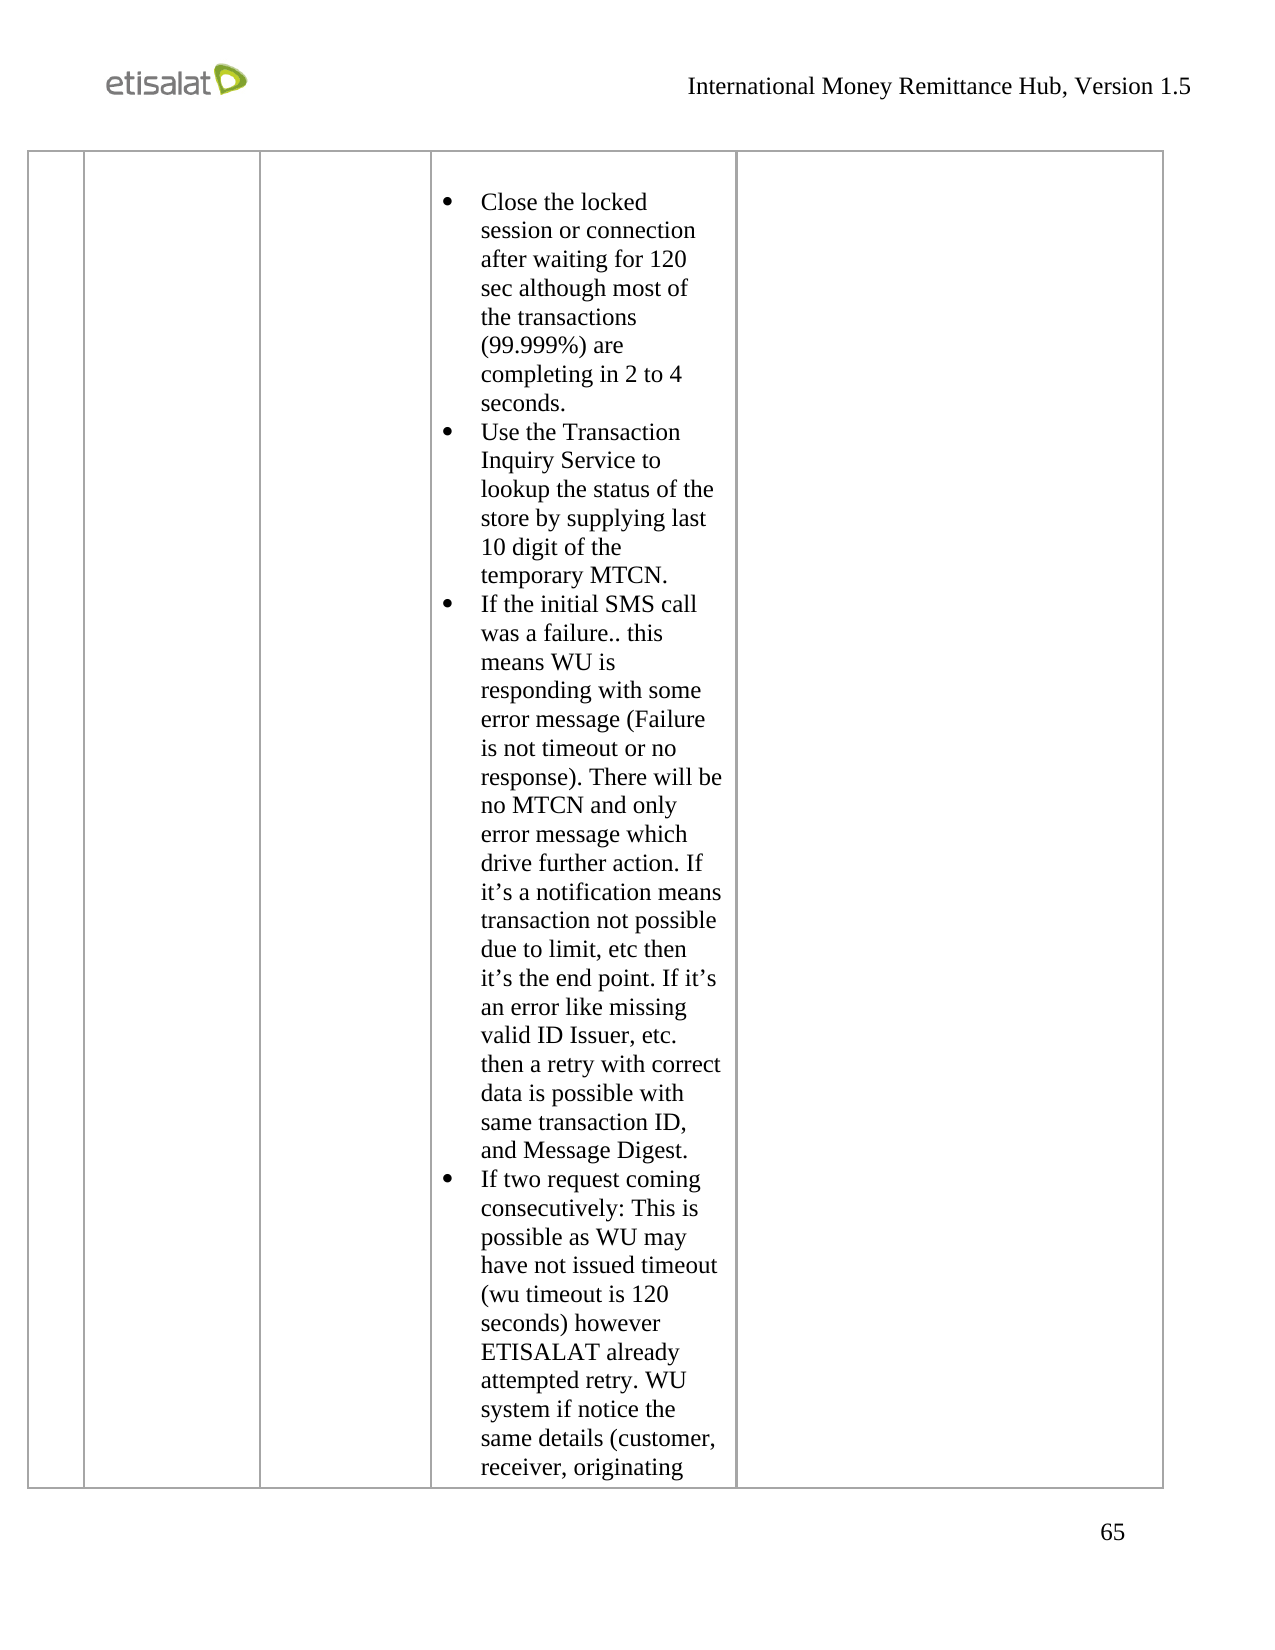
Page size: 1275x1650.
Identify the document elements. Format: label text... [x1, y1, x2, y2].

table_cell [261, 152, 430, 1487]
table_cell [85, 152, 259, 1487]
picture [97, 58, 251, 100]
table_cell 9 [29, 152, 83, 1487]
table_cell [738, 152, 1162, 1487]
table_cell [432, 152, 735, 1487]
